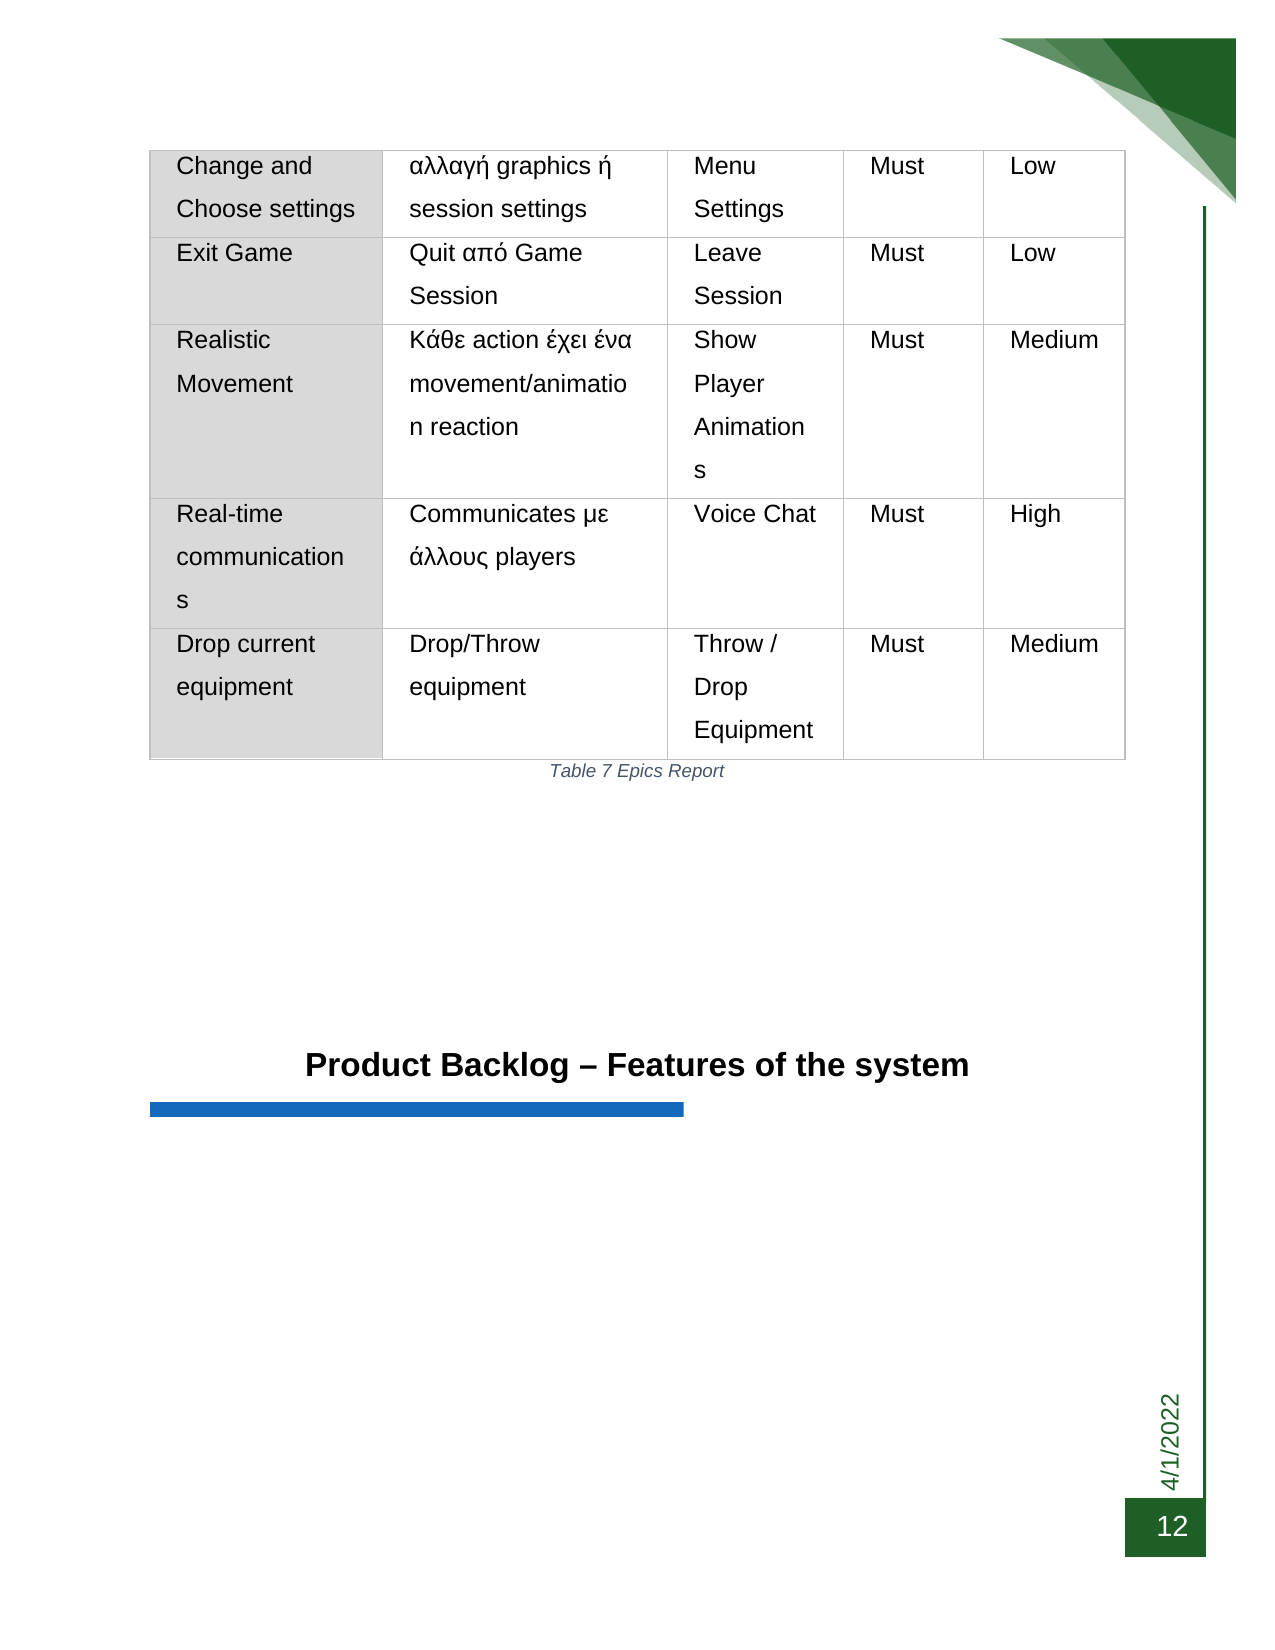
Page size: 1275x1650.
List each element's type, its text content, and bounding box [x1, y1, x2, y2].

table_cell Show Player Animations [668, 325, 843, 498]
table_cell Low [984, 151, 1124, 237]
table_cell Must [844, 151, 983, 237]
table_cell Must [844, 499, 983, 628]
table_cell Medium [984, 629, 1124, 758]
table_cell Must [844, 325, 983, 498]
table_cell High [984, 499, 1124, 628]
table_cell Drop current equipment [151, 629, 382, 758]
picture [997, 38, 1236, 204]
table_cell Quit από Game Session [383, 238, 667, 324]
table_cell Must [844, 629, 983, 758]
table_cell Low [984, 238, 1124, 324]
table_cell Leave Session [668, 238, 843, 324]
table_cell Drop/Throw equipment [383, 629, 667, 758]
table_cell Κάθε action έχει ένα movement/animation reaction [383, 325, 667, 498]
table_cell αλλαγή graphics ή session settings [383, 151, 667, 237]
text Product Backlog – Features of the system [150, 1045, 1125, 1083]
table_cell Throw / Drop Equipment [668, 629, 843, 758]
table_cell Voice Chat [668, 499, 843, 628]
table_cell Change and Choose settings [151, 151, 382, 237]
table_cell Medium [984, 325, 1124, 498]
table_cell Realistic Movement [151, 325, 382, 498]
table_cell Menu Settings [668, 151, 843, 237]
table_cell Communicates με άλλους players [383, 499, 667, 628]
table_cell Real-time communications [151, 499, 382, 628]
table_cell Exit Game [151, 238, 382, 324]
table_cell Must [844, 238, 983, 324]
picture [150, 1102, 684, 1117]
